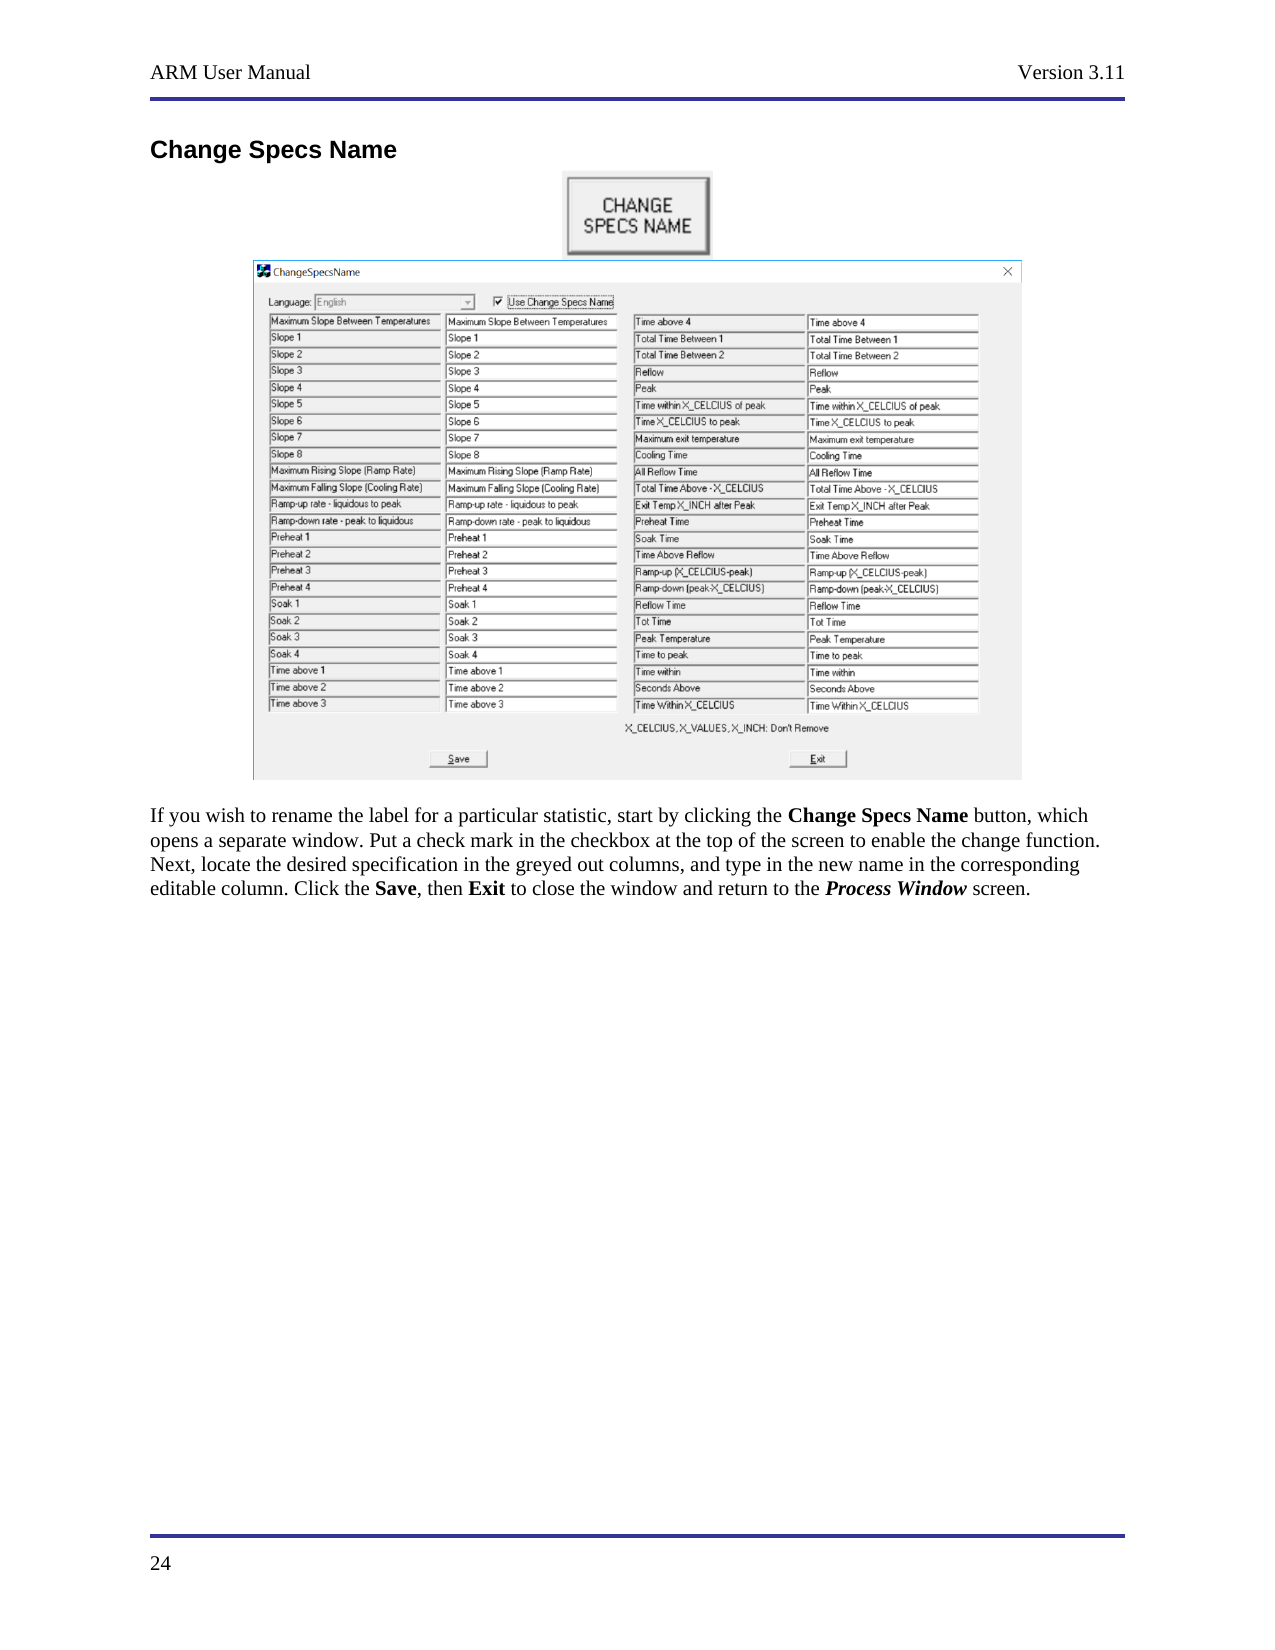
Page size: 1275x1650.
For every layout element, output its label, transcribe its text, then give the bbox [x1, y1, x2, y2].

picture [253, 170, 1022, 780]
subtitle Change Specs Name [150, 135, 1125, 164]
text If you wish to rename the label for a particular statistic, start by clicking the Change Specs Name button, which opens a separate window. Put a check mark in the checkbox at the top of the screen to enable the change function. Next, locate the desired specification in the greyed out columns, and type in the new name in the corresponding editable column. Click the Save, then Exit to close the window and return to the Process Window screen. [150, 803, 1125, 900]
